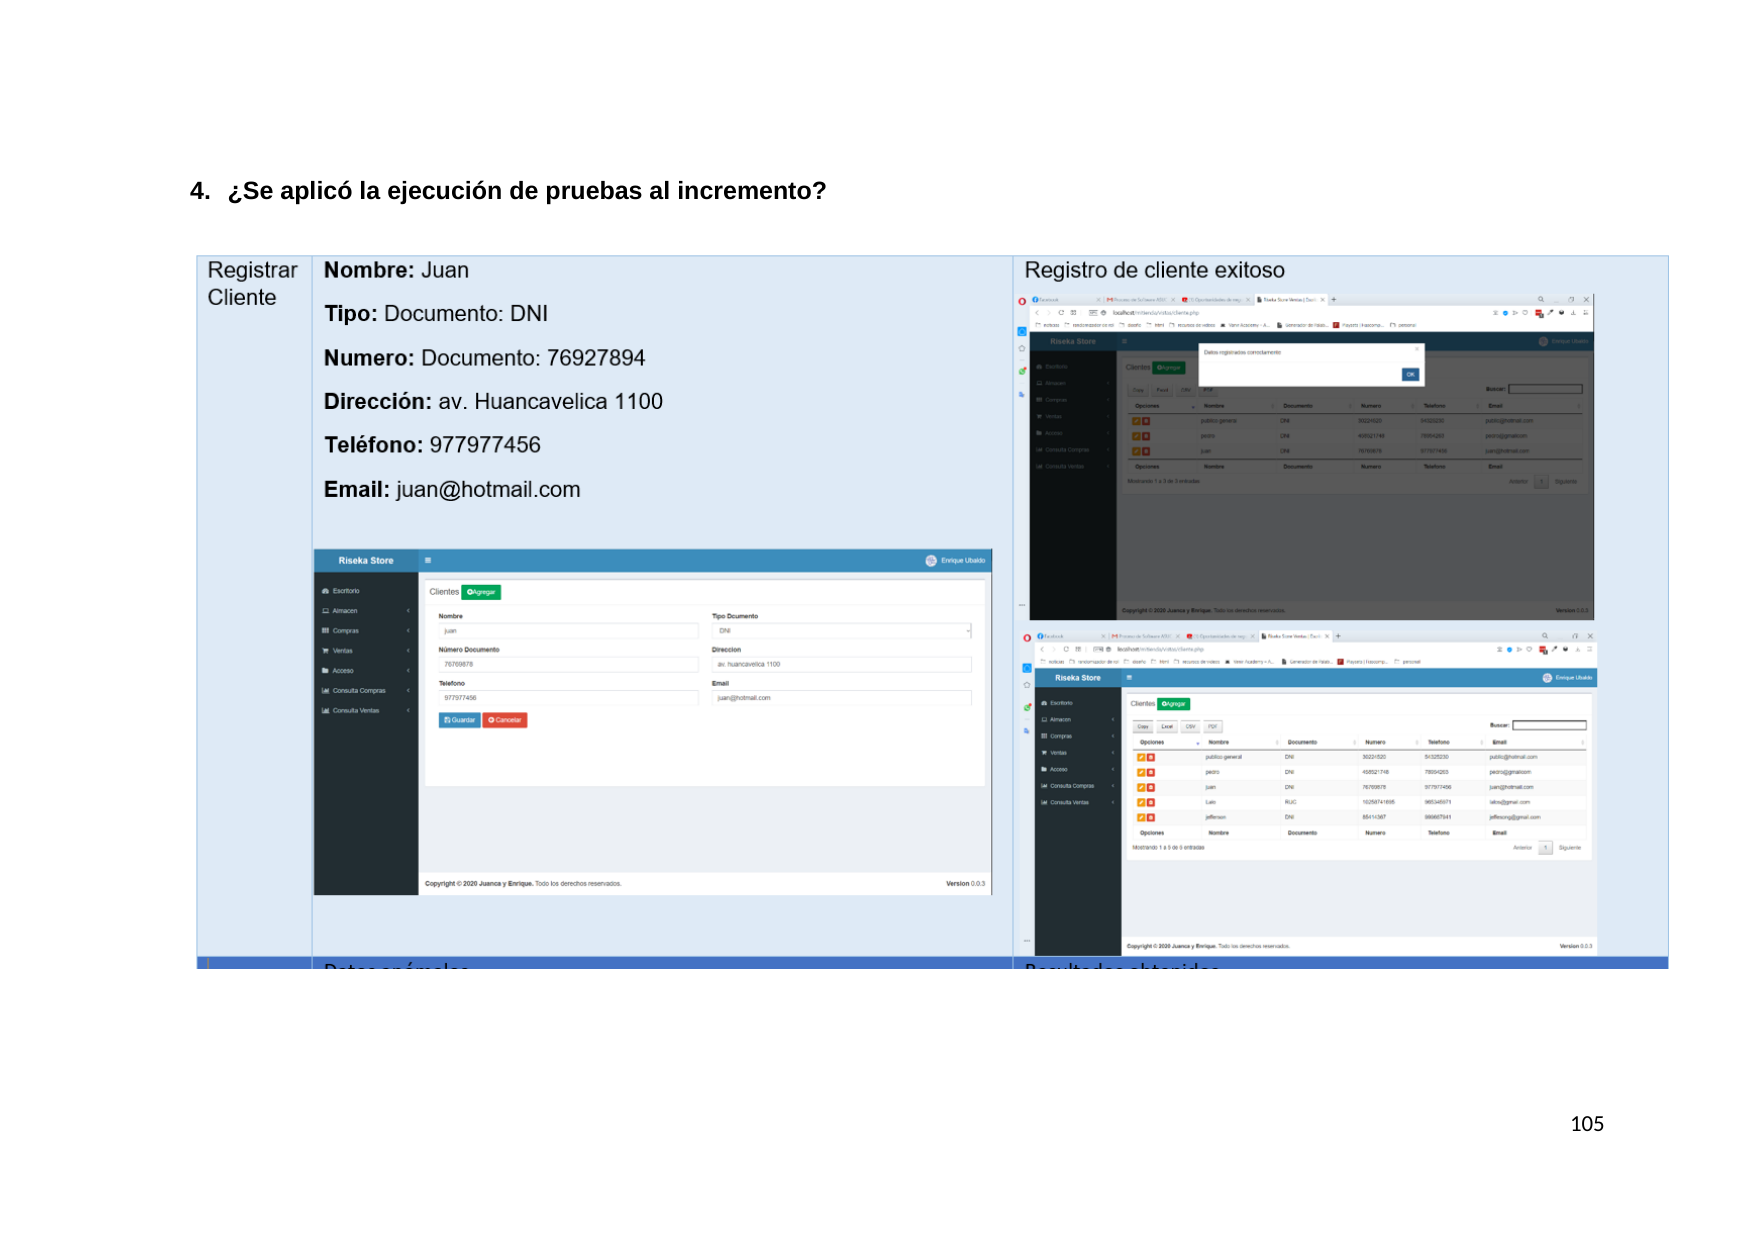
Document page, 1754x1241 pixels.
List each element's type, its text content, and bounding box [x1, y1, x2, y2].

list ¿Se aplicó la ejecución de pruebas al incremento? [190, 176, 1672, 205]
picture [152, 223, 1672, 969]
